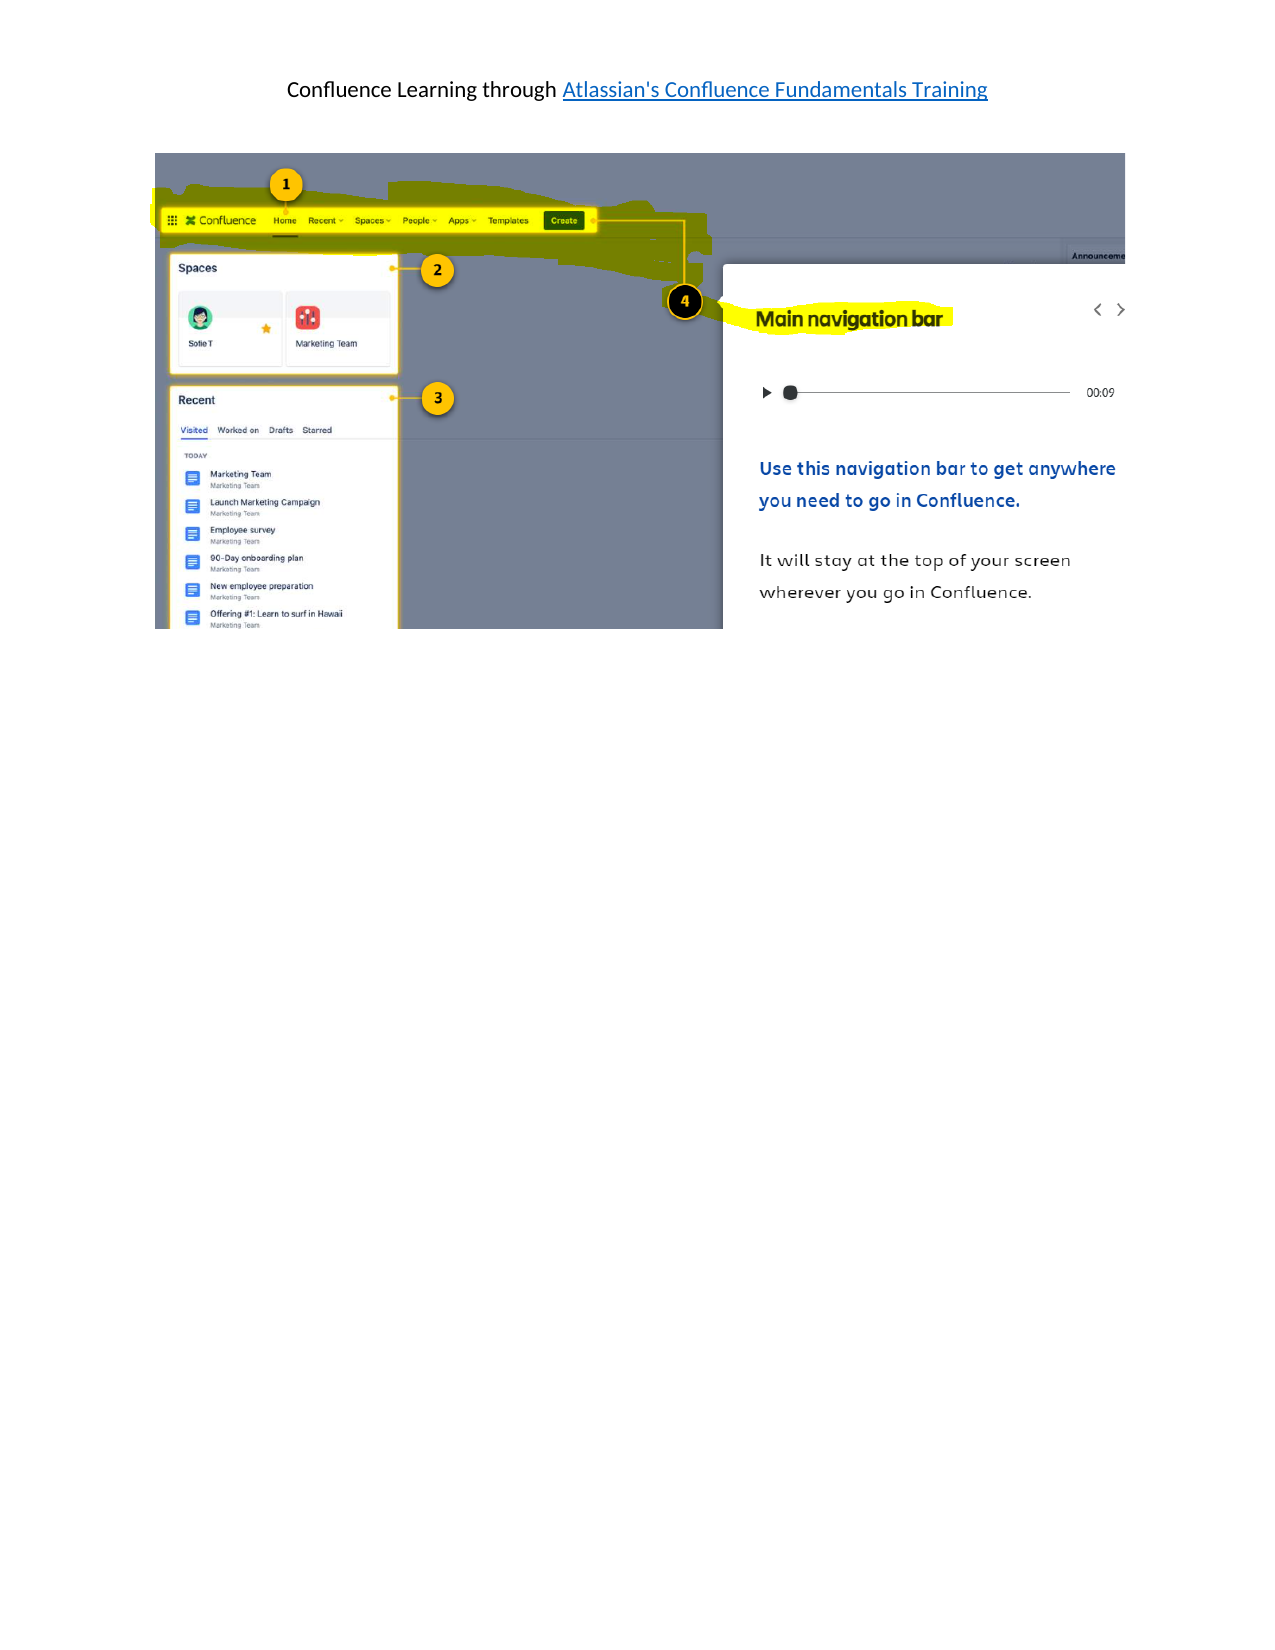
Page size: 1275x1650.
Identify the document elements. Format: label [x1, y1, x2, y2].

picture [150, 150, 1125, 629]
